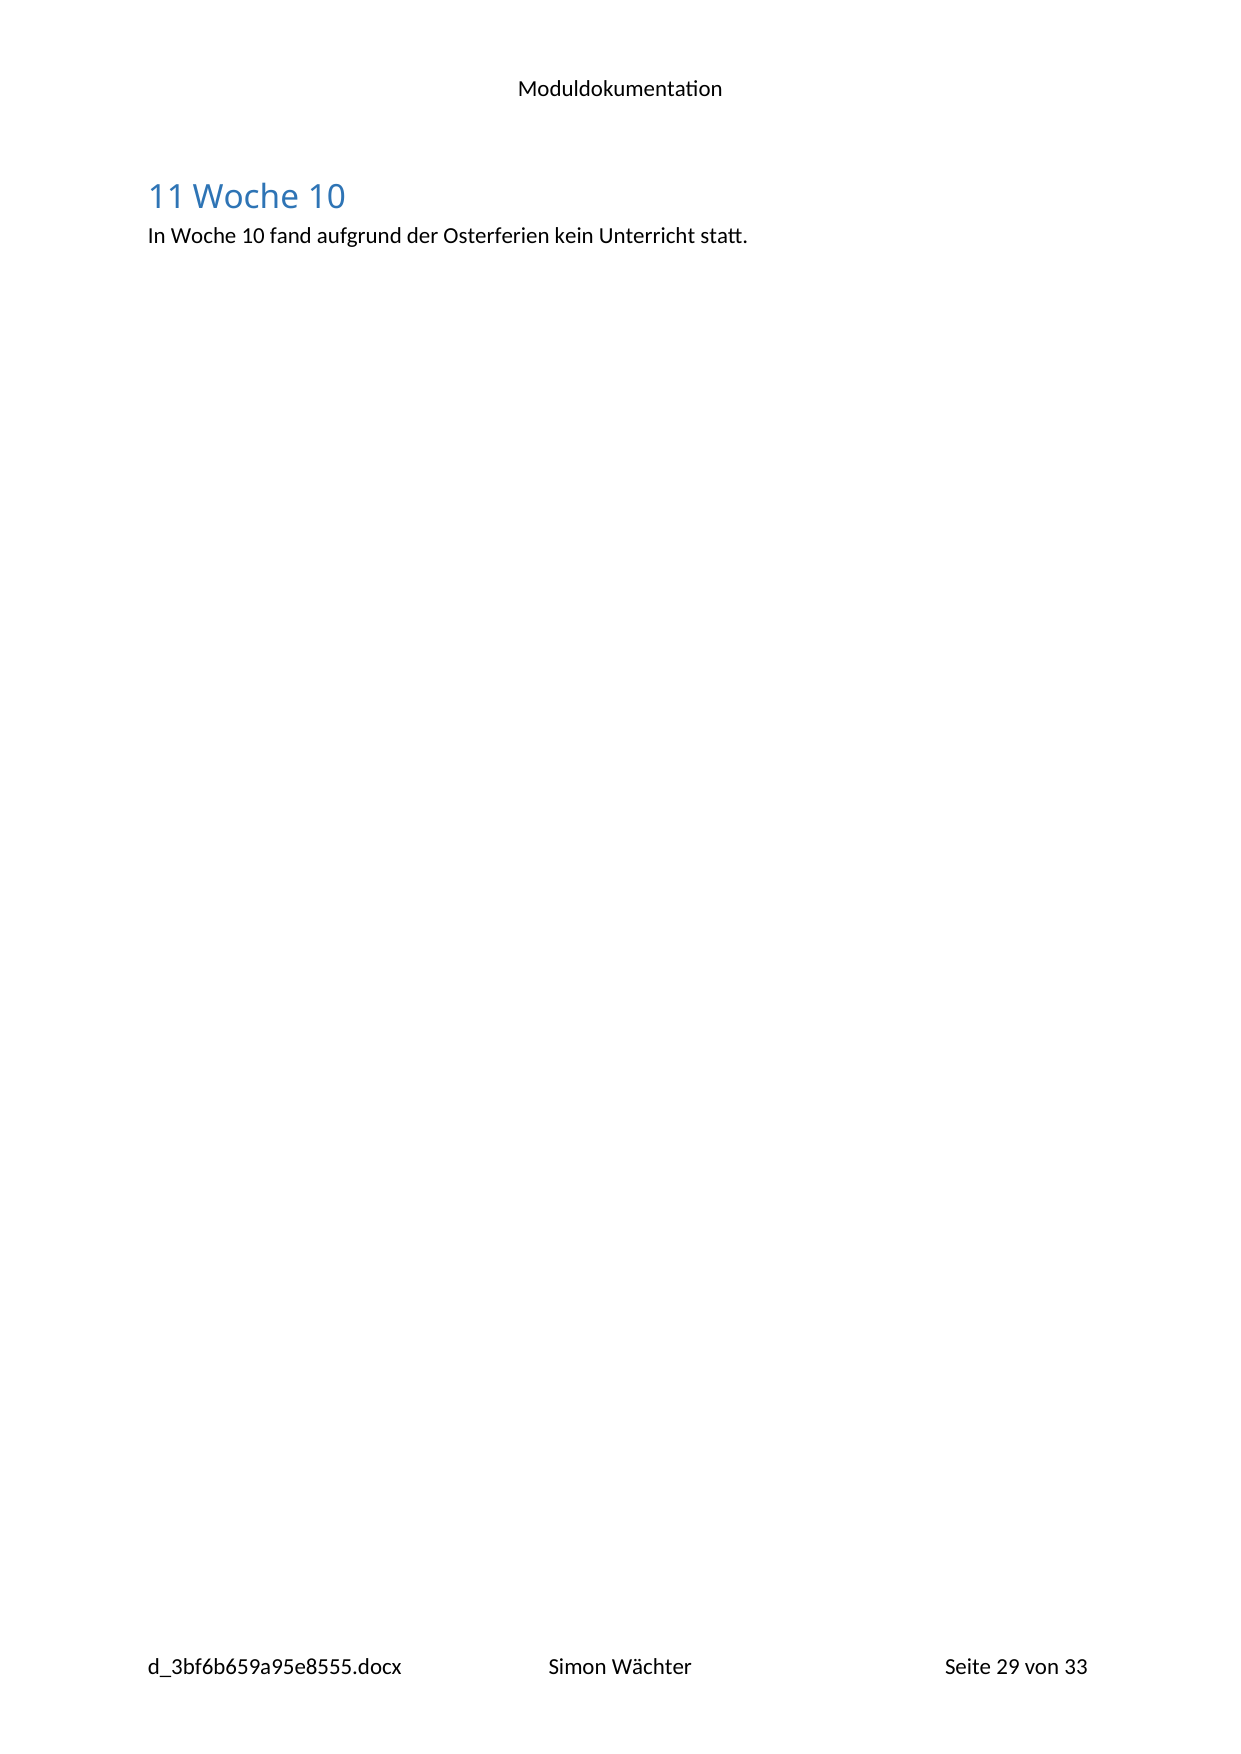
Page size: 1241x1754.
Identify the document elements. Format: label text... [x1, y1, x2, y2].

subtitle Woche 10 [148, 173, 1093, 218]
text In Woche 10 fand aufgrund der Osterferien kein Unterricht statt. [148, 222, 1093, 249]
